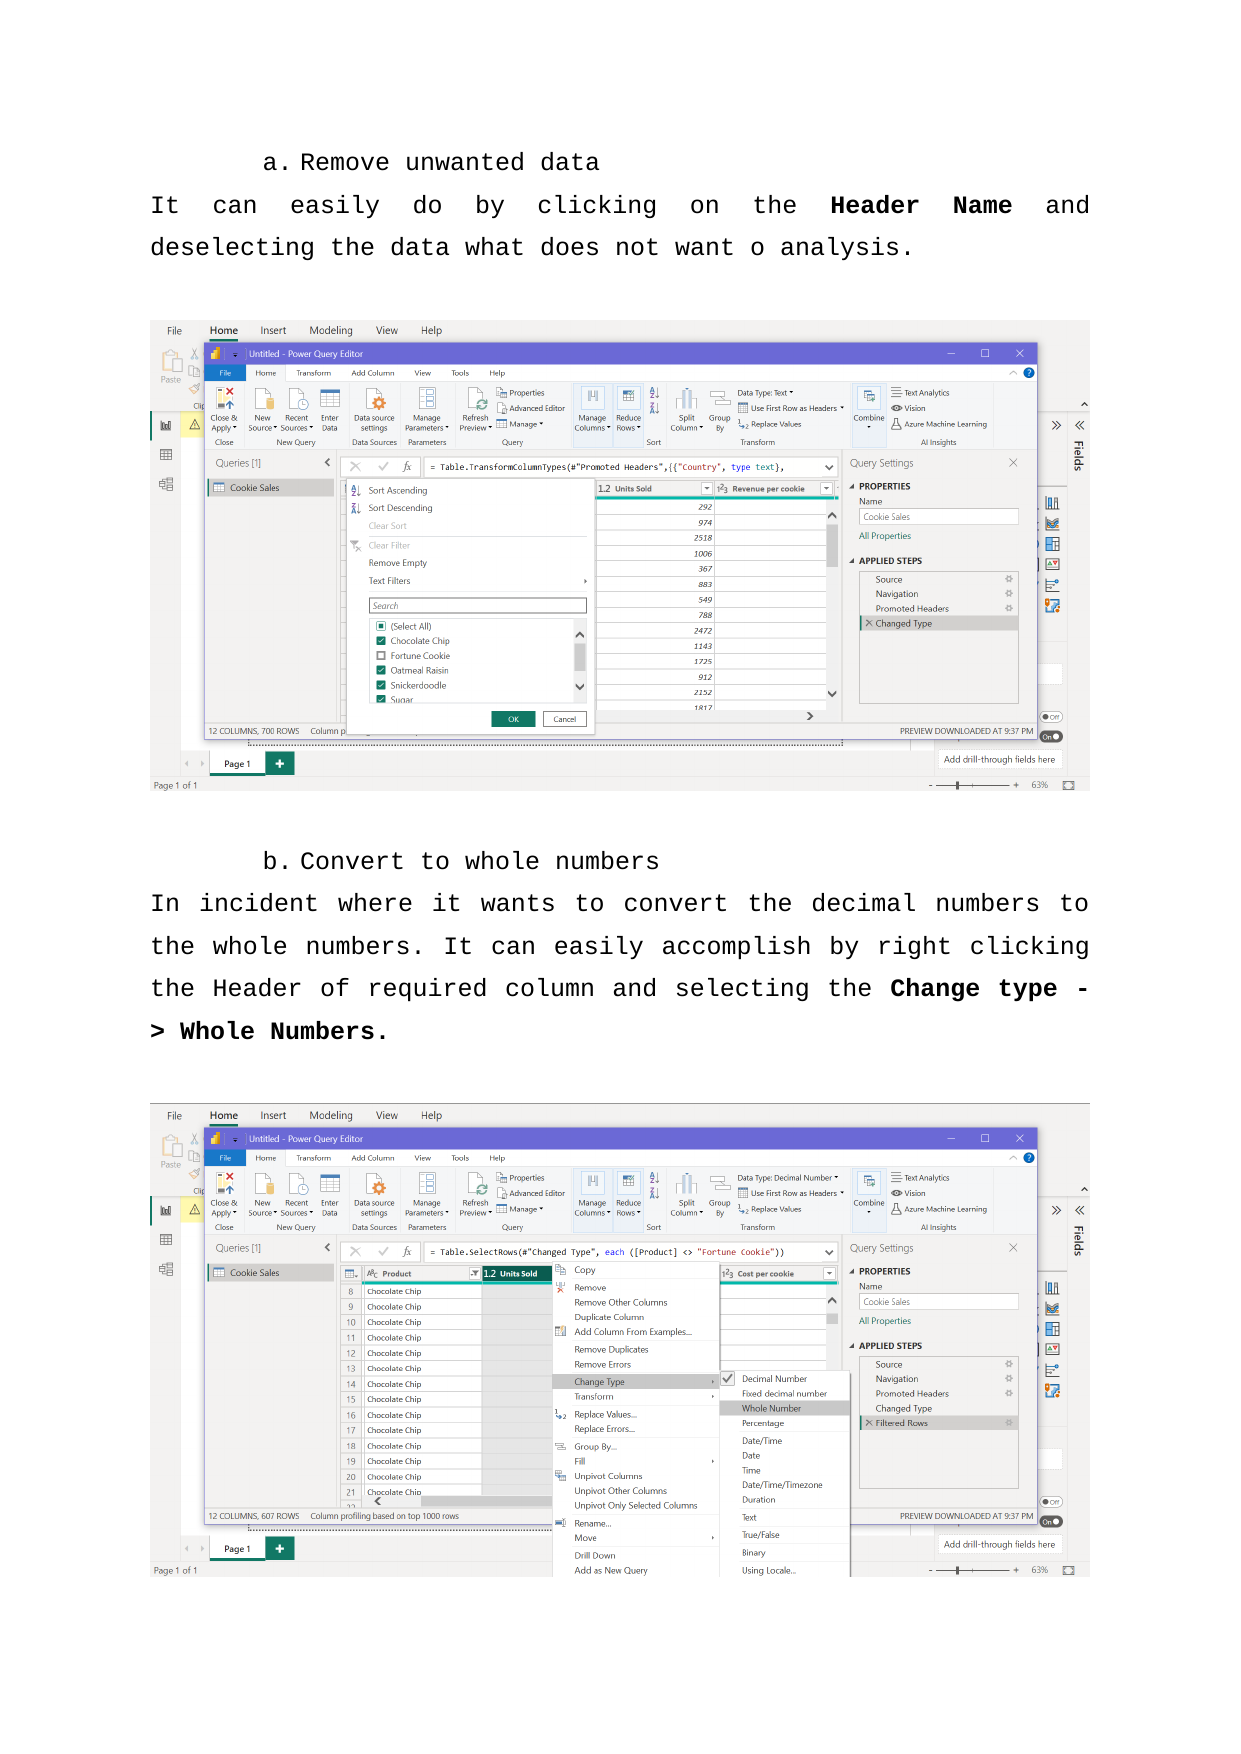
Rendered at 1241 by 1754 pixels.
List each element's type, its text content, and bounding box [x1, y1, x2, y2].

list Convert to whole numbers [262, 848, 1090, 877]
picture [150, 1103, 1090, 1577]
list Remove unwanted data [262, 150, 1090, 178]
text In incident where it wants to convert the decimal numbers to the whole numbers. It can easily accomplish by right clicking the Header of required column and selecting the Change type - > Whole Numbers. [150, 891, 1090, 1047]
picture [150, 320, 1090, 791]
text It can easily do by clicking on the Header Name and deselecting the data what does not want o analysis. [150, 192, 1090, 263]
